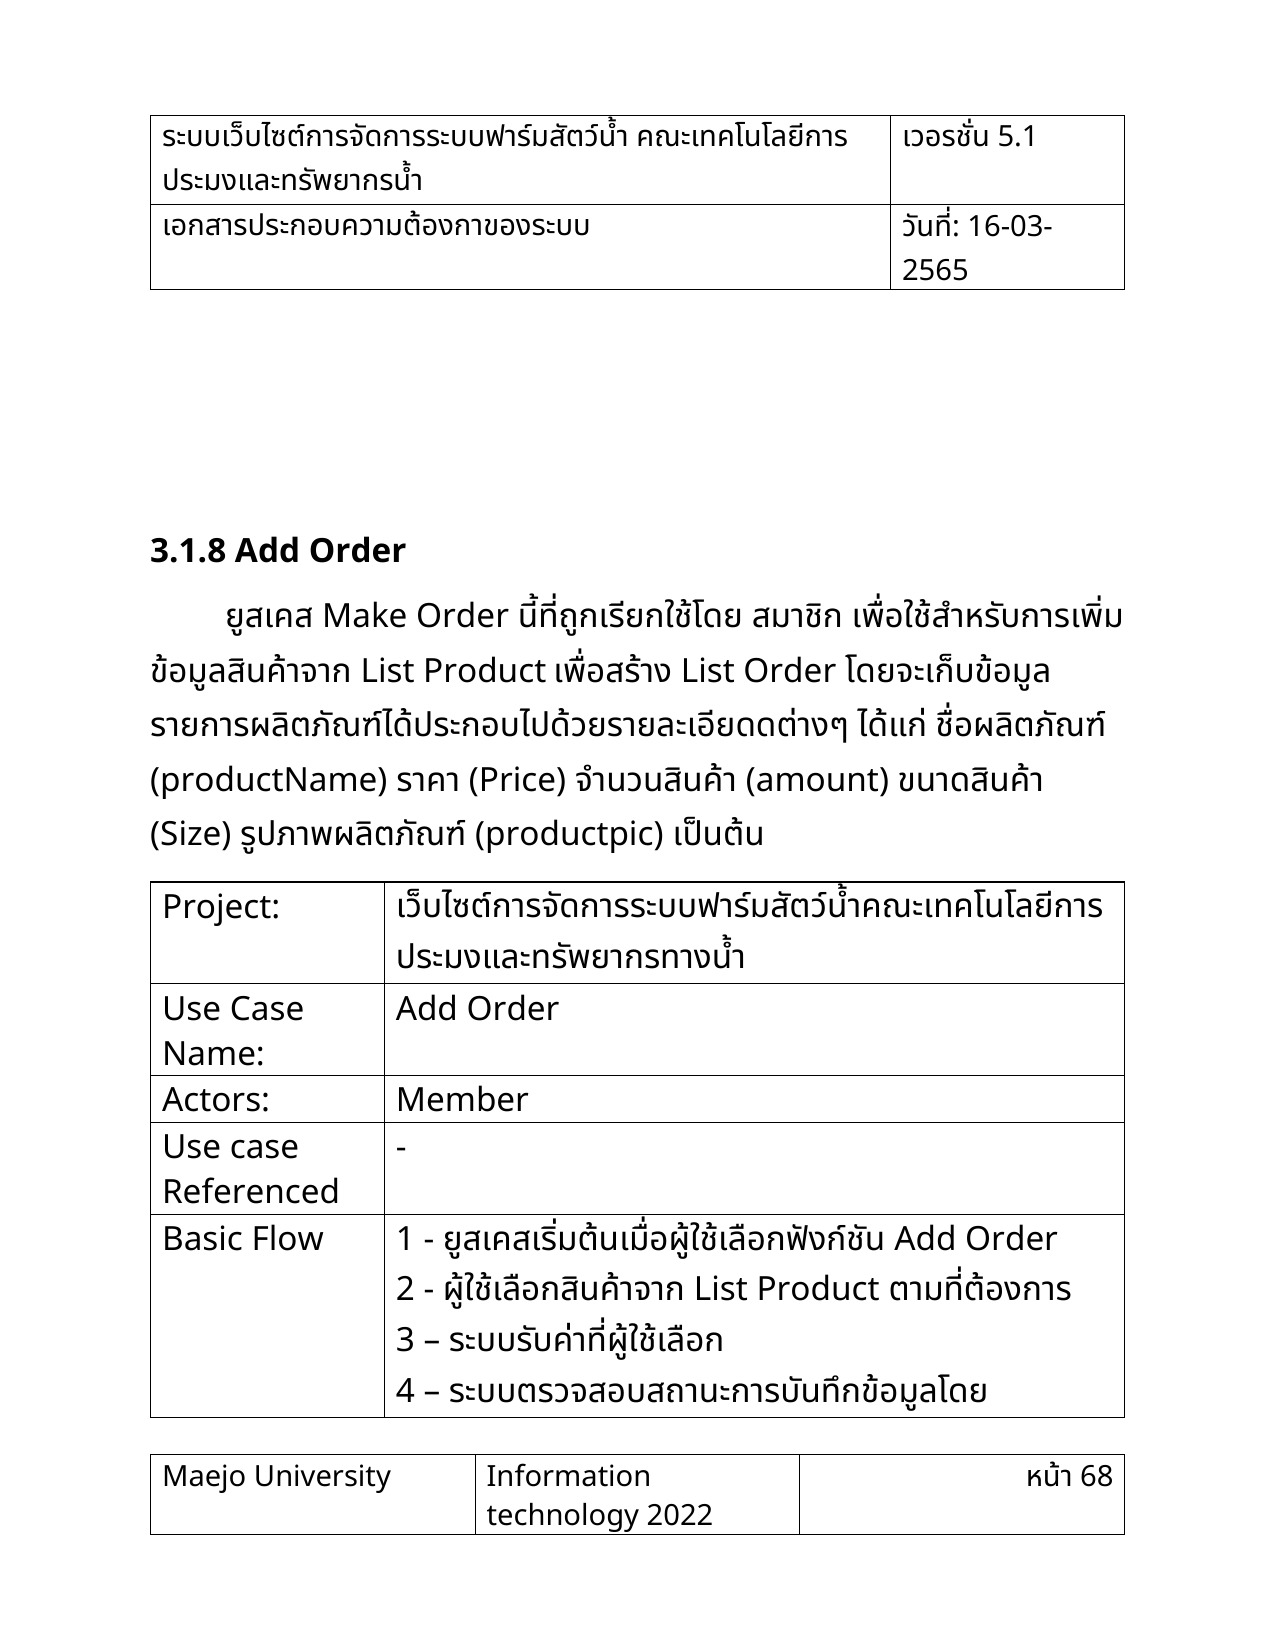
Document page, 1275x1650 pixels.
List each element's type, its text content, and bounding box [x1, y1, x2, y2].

text 3.1.8 Add Order [150, 526, 1125, 572]
table_cell Basic Flow [151, 1215, 384, 1417]
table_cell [385, 1215, 1124, 1417]
table_cell Member [385, 1076, 1124, 1122]
table_cell - [385, 1123, 1124, 1213]
table_header Project: [151, 883, 384, 983]
table_cell Add Order [385, 984, 1124, 1075]
table_cell Use Case Name: [151, 984, 384, 1075]
text ยูสเคส Make Order นี้ที่ถูกเรียกใช้โดย สมาชิก เพื่อใช้สำหรับการเพิ่มข้อมูลสินค้าจาก List Productเพื่อสร้าง List Order โดยจะเก็บข้อมูลรายการผลิตภัณฑ์ได้ประกอบไปด้วยรายละเอียดดต่างๆ ได้แก่ ชื่อผลิตภัณฑ์ (productName) ราคา (Price) จำนวนสินค้า (amount) ขนาดสินค้า (Size) รูปภาพผลิตภัณฑ์ (productpic) เป็นต้น [150, 592, 1125, 861]
table_cell Use case Referenced [151, 1123, 384, 1213]
table_cell Actors: [151, 1076, 384, 1122]
table_header เว็บไซต์การจัดการระบบฟาร์มสัตว์น้ำคณะเทคโนโลยีการประมงและทรัพยากรทางน้ำ [385, 883, 1124, 983]
